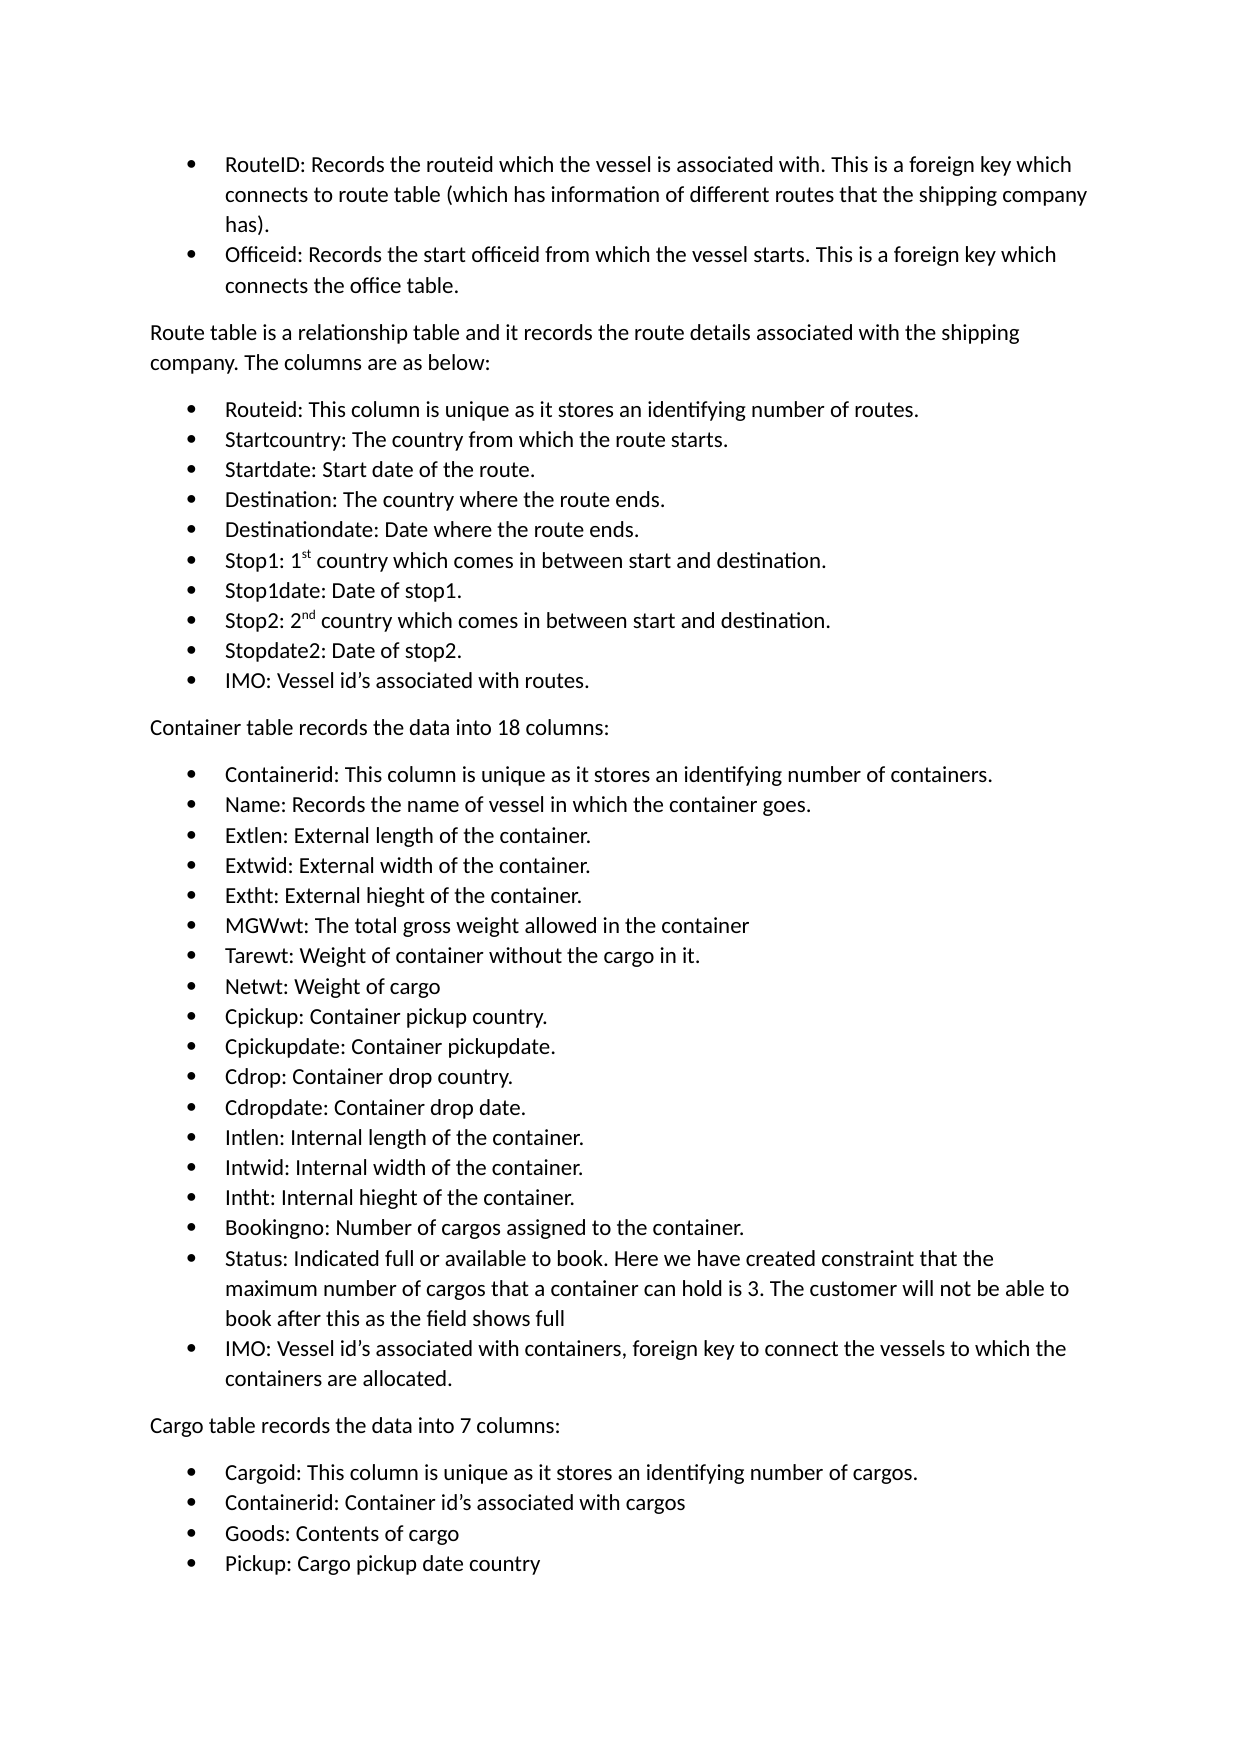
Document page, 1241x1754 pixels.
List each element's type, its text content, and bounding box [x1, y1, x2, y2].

list Startdate: Start date of the route. [187, 455, 1090, 483]
list Extwid: External width of the container. [187, 851, 1090, 879]
list Extht: External hieght of the container. [187, 881, 1090, 909]
list Status: Indicated full or available to book. Here we have created constraint that the maximum number of cargos that a container can hold is 3. The customer will not be able to book after this as the field shows full [187, 1244, 1090, 1332]
list Cdrop: Container drop country. [187, 1062, 1090, 1091]
list Intwid: Internal width of the container. [187, 1153, 1090, 1181]
list Cargoid: This column is unique as it stores an identifying number of cargos. [187, 1458, 1090, 1486]
list Cpickup: Container pickup country. [187, 1002, 1090, 1030]
list Intlen: Internal length of the container. [187, 1123, 1090, 1151]
list Bookingno: Number of cargos assigned to the container. [187, 1213, 1090, 1242]
list Extlen: External length of the container. [187, 821, 1090, 849]
list Officeid: Records the start officeid from which the vessel starts. This is a foreign key which connects the office table. [187, 241, 1090, 299]
list Startcountry: The country from which the route starts. [187, 425, 1090, 453]
list Intht: Internal hieght of the container. [187, 1183, 1090, 1211]
list MGWwt: The total gross weight allowed in the container [187, 911, 1090, 939]
list Goods: Contents of cargo [187, 1519, 1090, 1547]
list IMO: Vessel id’s associated with routes. [187, 667, 1090, 695]
list Stopdate2: Date of stop2. [187, 636, 1090, 664]
list Cpickupdate: Container pickupdate. [187, 1032, 1090, 1060]
list Routeid: This column is unique as it stores an identifying number of routes. [187, 395, 1090, 423]
text Route table is a relationship table and it records the route details associated with the shipping company. The columns are as below: [150, 318, 1090, 376]
list Stop1date: Date of stop1. [187, 576, 1090, 604]
list IMO: Vessel id’s associated with containers, foreign key to connect the vessels to which the containers are allocated. [187, 1334, 1090, 1393]
text Container table records the data into 18 columns: [150, 713, 1090, 742]
list RouteID: Records the routeid which the vessel is associated with. This is a foreign key which connects to route table (which has information of different routes that the shipping company has). [187, 150, 1090, 238]
list Name: Records the name of vessel in which the container goes. [187, 791, 1090, 819]
list Tarewt: Weight of container without the cargo in it. [187, 942, 1090, 970]
list Stop1: 1st country which comes in between start and destination. [187, 546, 1090, 574]
list Pickup: Cargo pickup date country [187, 1549, 1090, 1577]
list Cdropdate: Container drop date. [187, 1093, 1090, 1121]
list Stop2: 2nd country which comes in between start and destination. [187, 606, 1090, 634]
list Containerid: This column is unique as it stores an identifying number of containers. [187, 760, 1090, 788]
list Destination: The country where the route ends. [187, 485, 1090, 513]
text Cargo table records the data into 7 columns: [150, 1411, 1090, 1439]
list Netwt: Weight of cargo [187, 972, 1090, 1000]
list Destinationdate: Date where the route ends. [187, 516, 1090, 544]
list Containerid: Container id’s associated with cargos [187, 1488, 1090, 1517]
